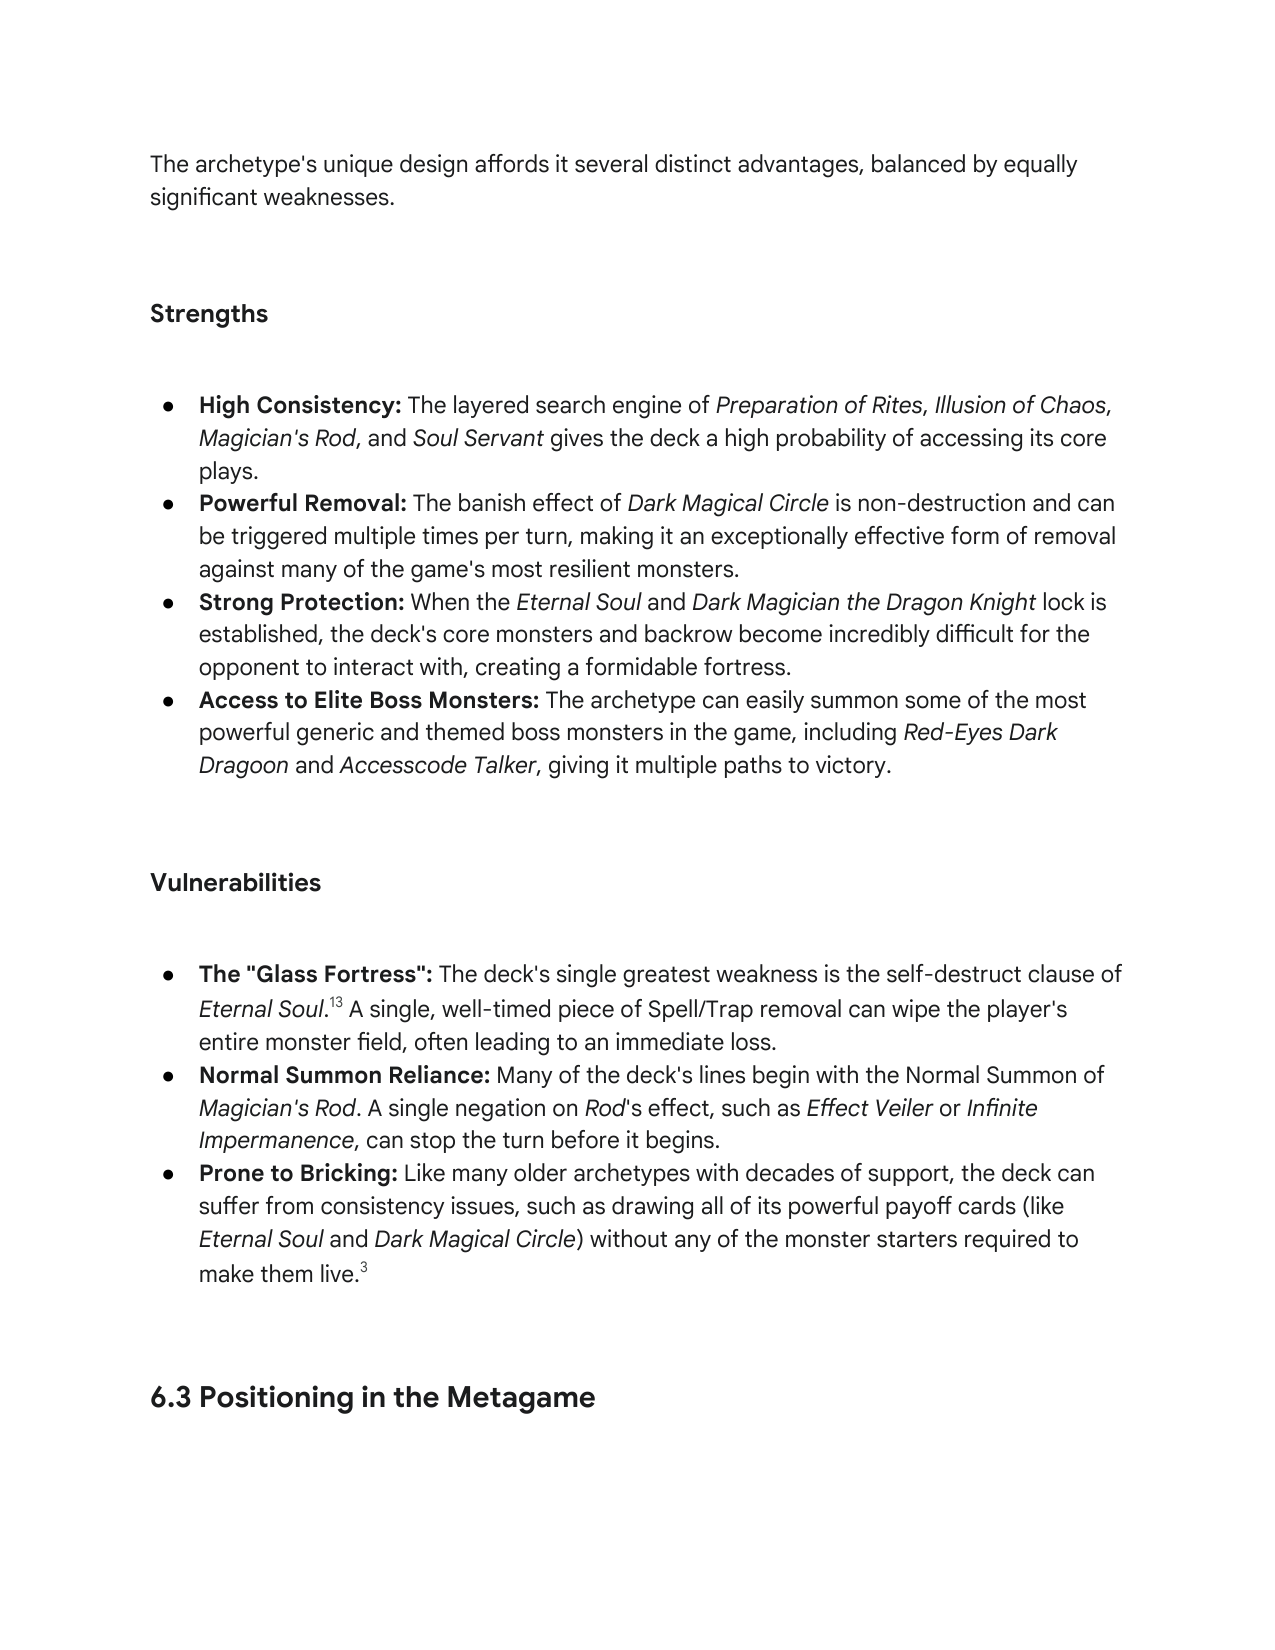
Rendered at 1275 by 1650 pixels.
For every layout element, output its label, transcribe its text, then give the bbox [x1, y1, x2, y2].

text The archetype's unique design affords it several distinct advantages, balanced by equally significant weaknesses. [150, 150, 1125, 211]
subtitle 6.3 Positioning in the Metagame [150, 1379, 1125, 1416]
subtitle Vulnerabilities [150, 867, 1125, 898]
list Strong Protection: When the Eternal Soul and Dark Magician the Dragon Knight lock is established, the deck's core monsters and backrow become incredibly difficult for the opponent to interact with, creating a formidable fortress. [161, 588, 1125, 682]
list The "Glass Fortress": The deck's single greatest weakness is the self-destruct clause of Eternal Soul.13 A single, well-timed piece of Spell/Trap removal can wipe the player's entire monster field, often leading to an immediate loss. [161, 960, 1125, 1057]
list High Consistency: The layered search engine of Preparation of Rites, Illusion of Chaos, Magician's Rod, and Soul Servant gives the deck a high probability of accessing its core plays. [161, 392, 1125, 486]
list Access to Elite Boss Monsters: The archetype can easily summon some of the most powerful generic and themed boss monsters in the game, including Red-Eyes Dark Dragoon and Accesscode Talker, giving it multiple paths to victory. [161, 686, 1125, 780]
list Normal Summon Reliance: Many of the deck's lines begin with the Normal Summon of Magician's Rod. A single negation on Rod's effect, such as Effect Veiler or Infinite Impermanence, can stop the turn before it begins. [161, 1061, 1125, 1156]
subtitle Strengths [150, 298, 1125, 329]
list Powerful Removal: The banish effect of Dark Magical Circle is non-destruction and can be triggered multiple times per turn, making it an exceptionally effective form of removal against many of the game's most resilient monsters. [161, 490, 1125, 584]
list Prone to Bricking: Like many older archetypes with decades of support, the deck can suffer from consistency issues, such as drawing all of its powerful payoff cards (like Eternal Soul and Dark Magical Circle) without any of the monster starters required to make them live.3 [161, 1159, 1125, 1289]
